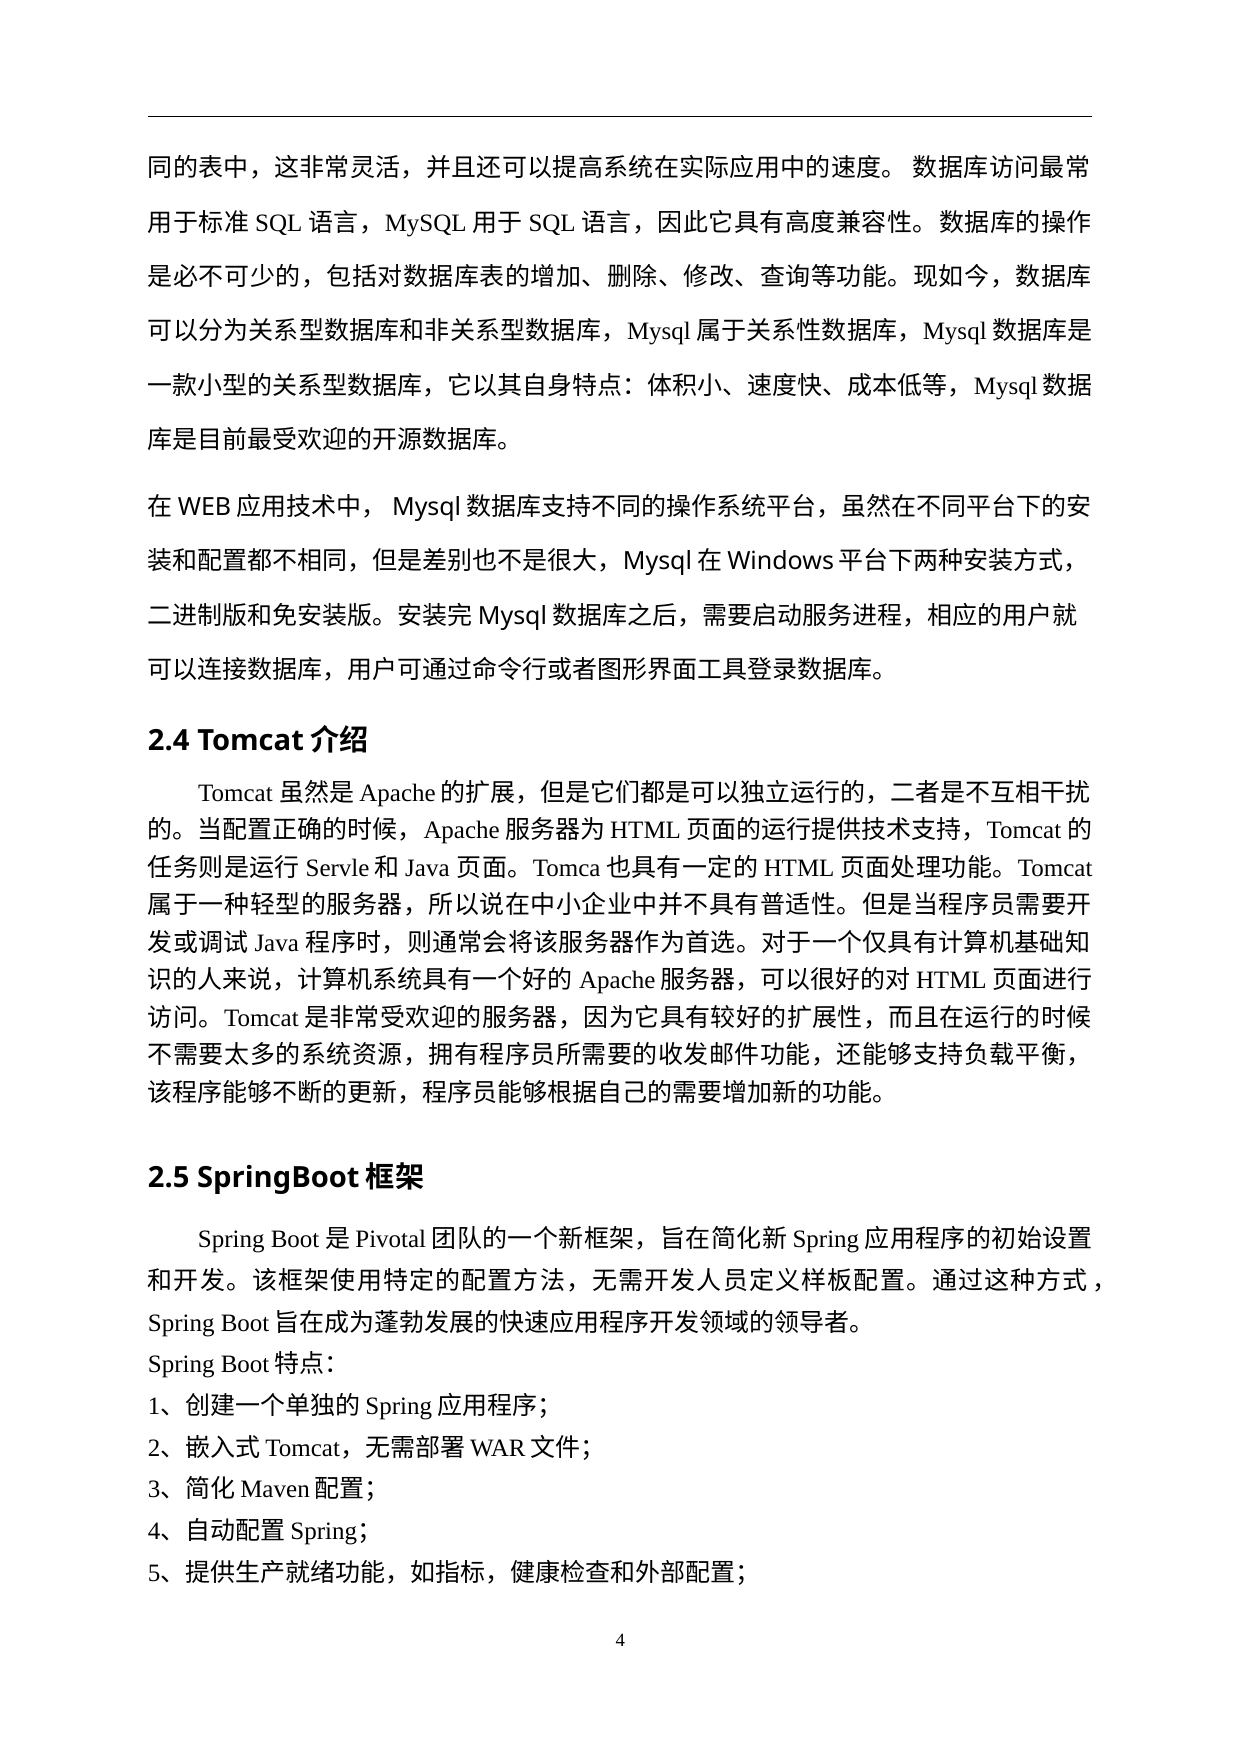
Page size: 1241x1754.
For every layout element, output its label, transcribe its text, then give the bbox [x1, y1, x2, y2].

subtitle 2.4 Tomcat介绍 [148, 716, 1092, 759]
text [148, 1214, 1092, 1589]
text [148, 148, 1092, 456]
text Tomcat 虽然是Apache的扩展，但是它们都是可以独立运行的，二者是不互相干扰的。当配置正确的时候，Apache服务器为HTML页面的运行提供技术支持，Tomcat 的任务则是运行Servle和Java 页面。Tomca也具有一定的HTML页面处理功能。Tomcat属于一种轻型的服务器，所以说在中小企业中并不具有普适性。但是当程序员需要开发或调试Java 程序时，则通常会将该服务器作为首选。对于一个仅具有计算机基础知识的人来说，计算机系统具有一个好的Apache服务器，可以很好的对HTML 页面进行访问。Tomcat是非常受欢迎的服务器，因为它具有较好的扩展性，而且在运行的时候不需要太多的系统资源，拥有程序员所需要的收发邮件功能，还能够支持负载平衡，该程序能够不断的更新，程序员能够根据自己的需要增加新的功能。 [148, 771, 1092, 1109]
subtitle 在WEB应用技术中， Mysql数据库支持不同的操作系统平台，虽然在不同平台下的安装和配置都不相同，但是差别也不是很大，Mysql在Windows平台下两种安装方式，二进制版和免安装版。安装完Mysql数据库之后，需要启动服务进程，相应的用户就可以连接数据库，用户可通过命令行或者图形界面工具登录数据库。 [148, 486, 1092, 686]
subtitle 2.5 SpringBoot框架 [148, 1154, 1092, 1196]
